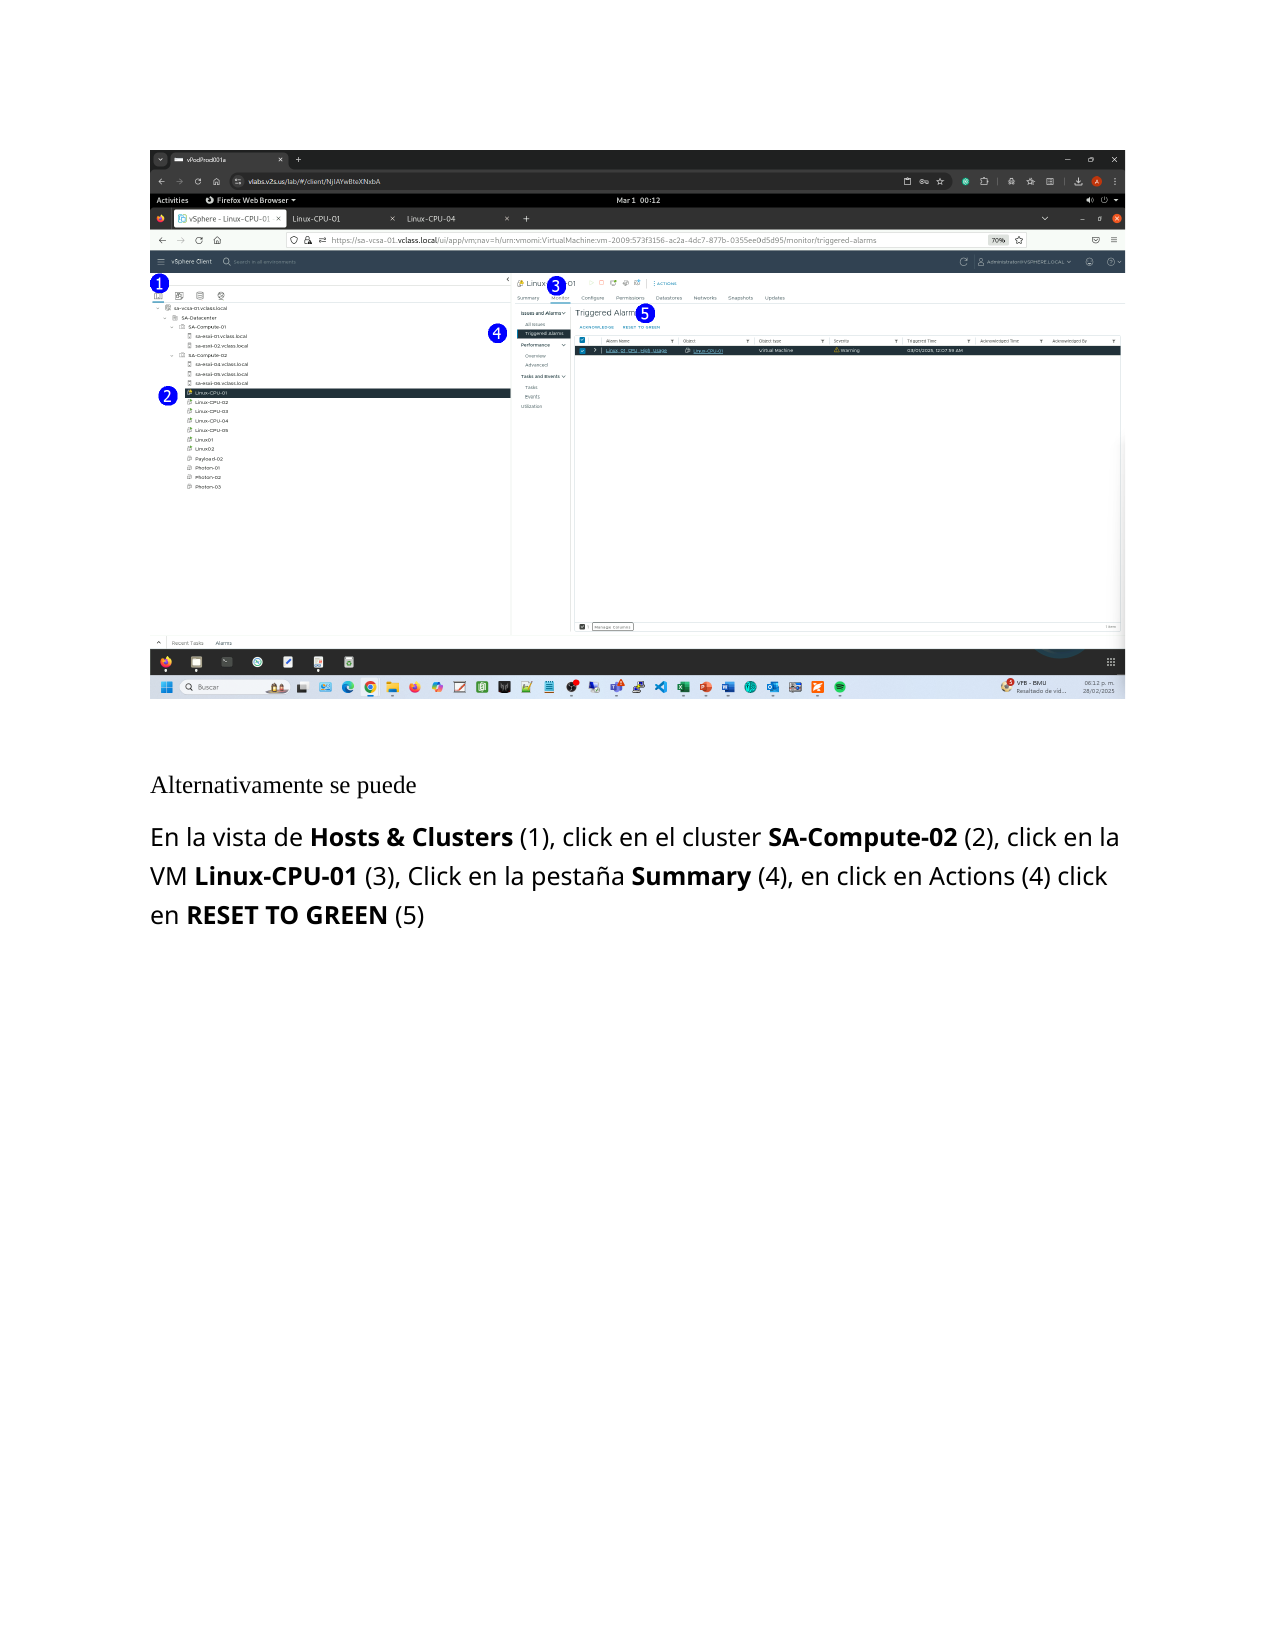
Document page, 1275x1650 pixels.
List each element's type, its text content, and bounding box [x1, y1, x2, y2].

text En la vista de Hosts & Clusters (1), click en el cluster SA-Compute-02 (2), click en la VM Linux-CPU-01 (3), Click en la pestaña Summary (4), en click en Actions (4) click en RESET TO GREEN (5) [150, 819, 1125, 932]
text Alternativamente se puede [150, 770, 1125, 799]
picture [150, 150, 1125, 699]
